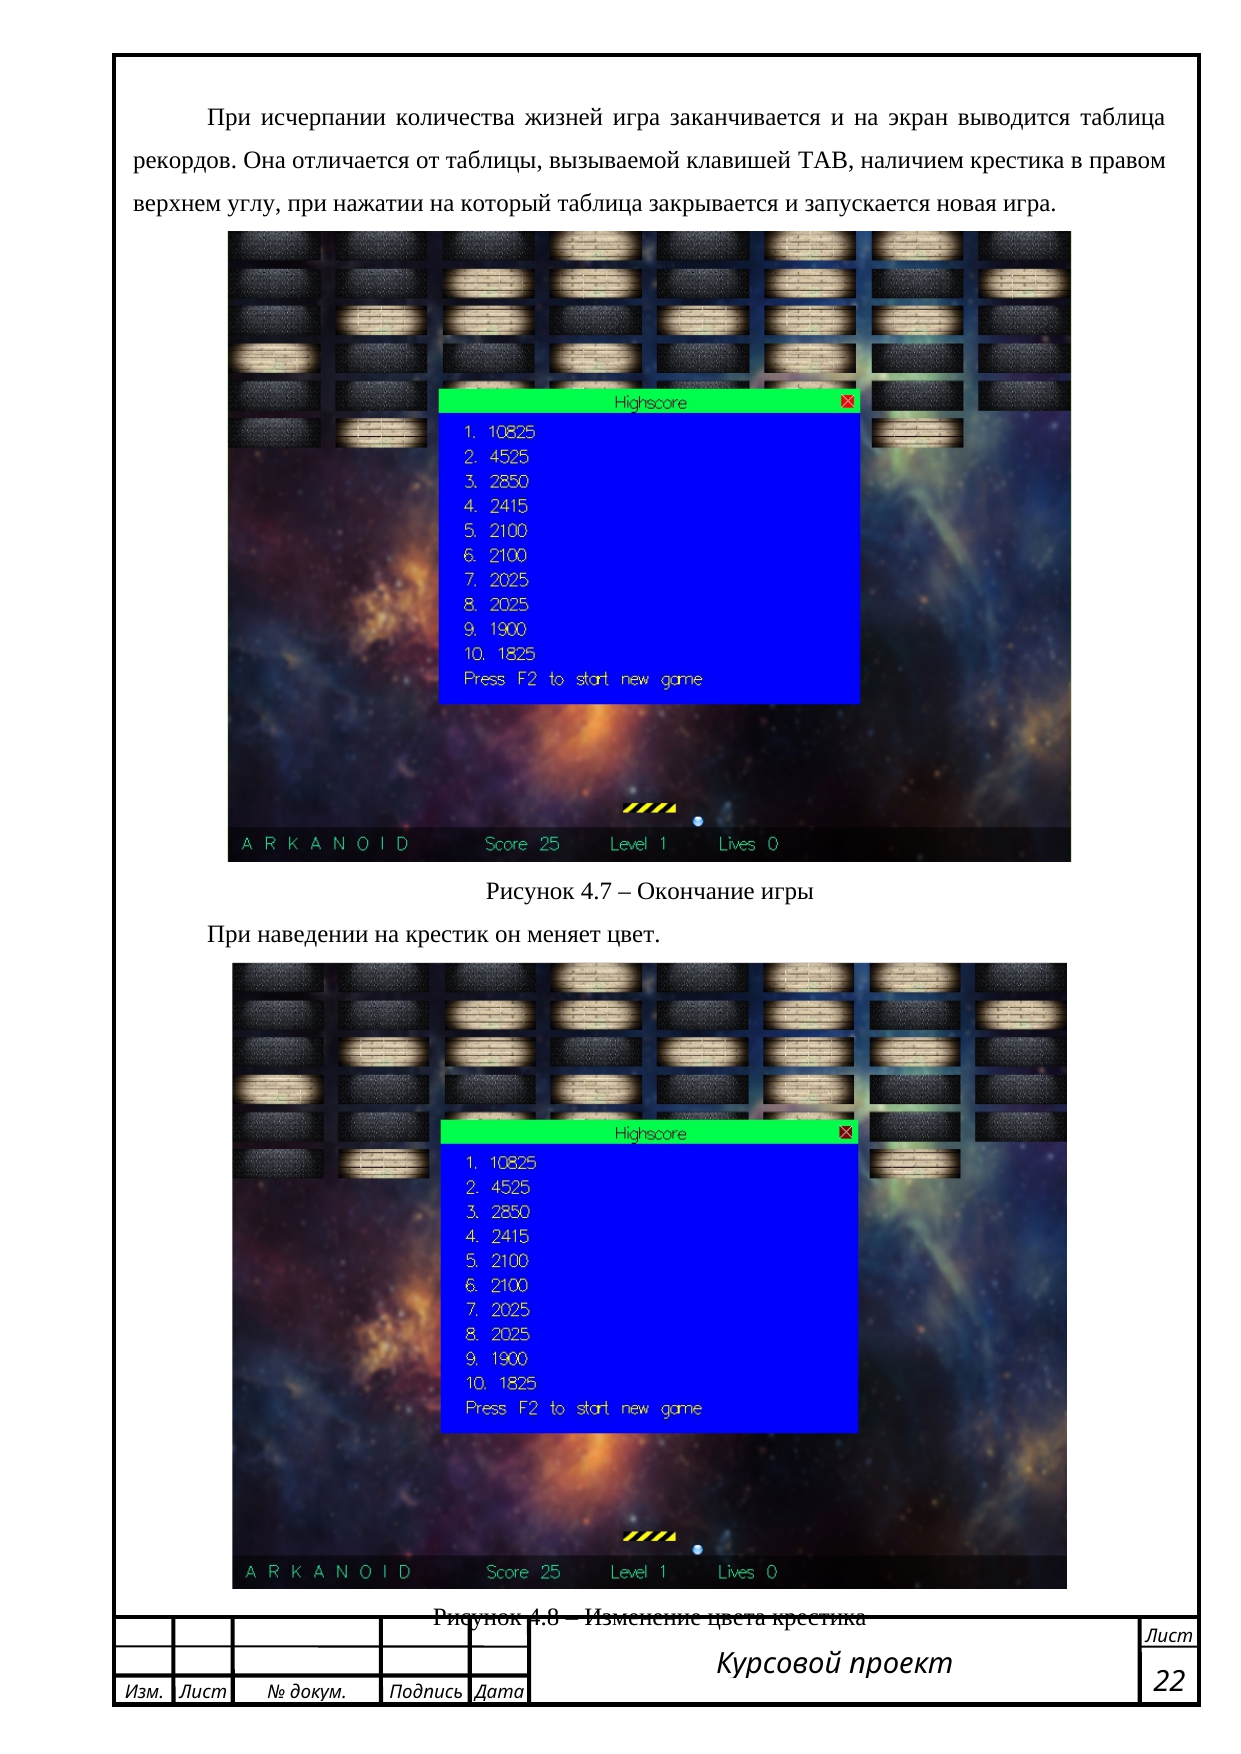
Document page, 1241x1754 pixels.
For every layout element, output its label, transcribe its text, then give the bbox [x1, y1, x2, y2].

text Рисунок 4.7 – Окончание игры [133, 876, 1166, 905]
picture [232, 962, 1067, 1589]
text При исчерпании количества жизней игра заканчивается и на экран выводится таблица рекордов. Она отличается от таблицы, вызываемой клавишей TAB, наличием крестика в правом верхнем углу, при нажатии на который таблица закрывается и запускается новая игра. [133, 102, 1166, 217]
text При наведении на крестик он меняет цвет. [133, 919, 1166, 948]
text Рисунок 4.8 – Изменение цвета крестика [133, 1602, 1166, 1631]
picture [227, 231, 1072, 862]
